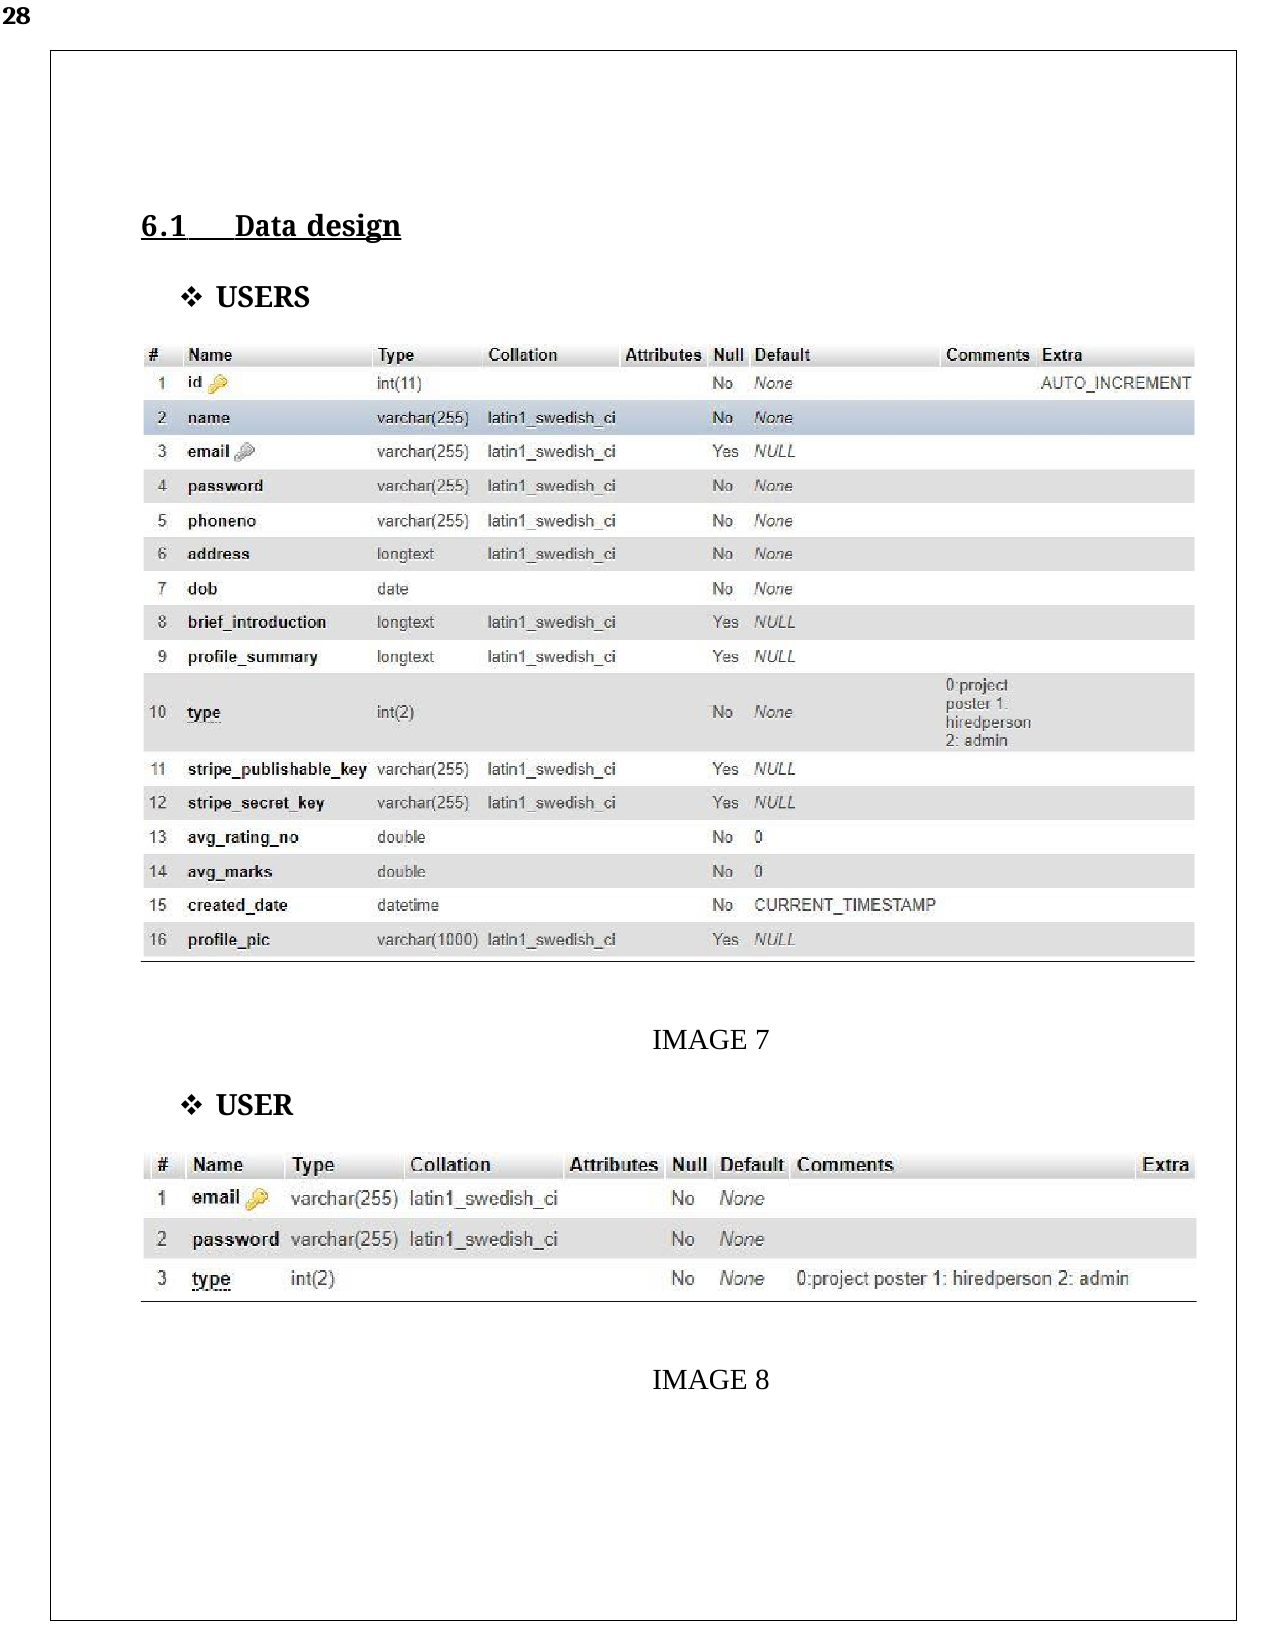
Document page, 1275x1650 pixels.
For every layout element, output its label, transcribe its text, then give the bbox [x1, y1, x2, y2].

subtitle USER [178, 1084, 1236, 1124]
picture [140, 1152, 1197, 1302]
text IMAGE 7 [260, 1022, 1163, 1056]
text IMAGE 8 [260, 1362, 1163, 1395]
subtitle USERS [178, 276, 1236, 316]
list Data design [141, 205, 1236, 244]
picture [140, 344, 1195, 962]
